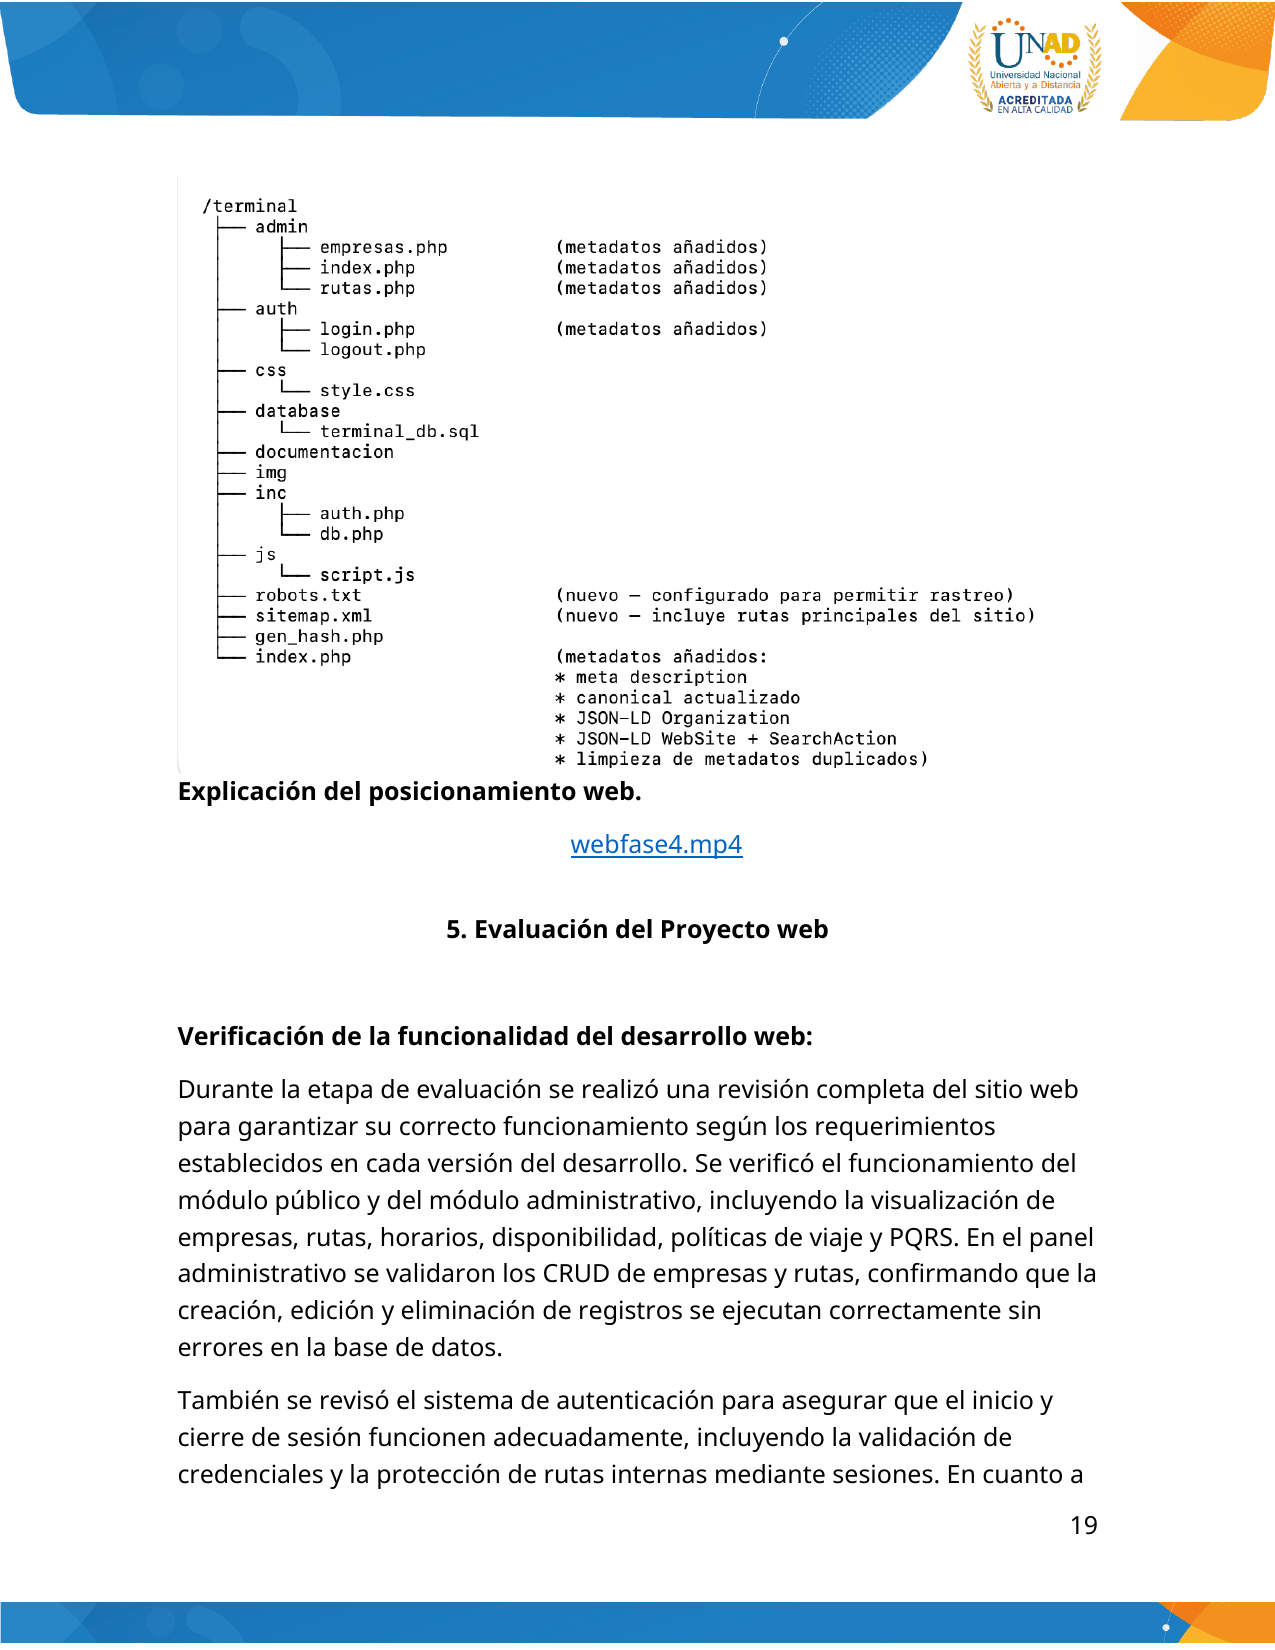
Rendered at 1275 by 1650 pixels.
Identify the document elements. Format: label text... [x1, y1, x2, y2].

text Verificación de la funcionalidad del desarrollo web: [177, 1019, 1098, 1053]
picture [177, 177, 1049, 774]
text 5. Evaluación del Proyecto web [177, 912, 1098, 946]
text Explicación del posicionamiento web. [177, 773, 1098, 808]
picture [0, 2, 1275, 143]
picture [0, 1602, 1275, 1643]
text Durante la etapa de evaluación se realizó una revisión completa del sitio web para garantizar su correcto funcionamiento según los requerimientos establecidos en cada versión del desarrollo. Se verificó el funcionamiento del módulo público y del módulo administrativo, incluyendo la visualización de empresas, rutas, horarios, disponibilidad, políticas de viaje y PQRS. En el panel administrativo se validaron los CRUD de empresas y rutas, confirmando que la creación, edición y eliminación de registros se ejecutan correctamente sin errores en la base de datos. [177, 1072, 1098, 1363]
list webfase4.mp4 [215, 827, 1098, 861]
